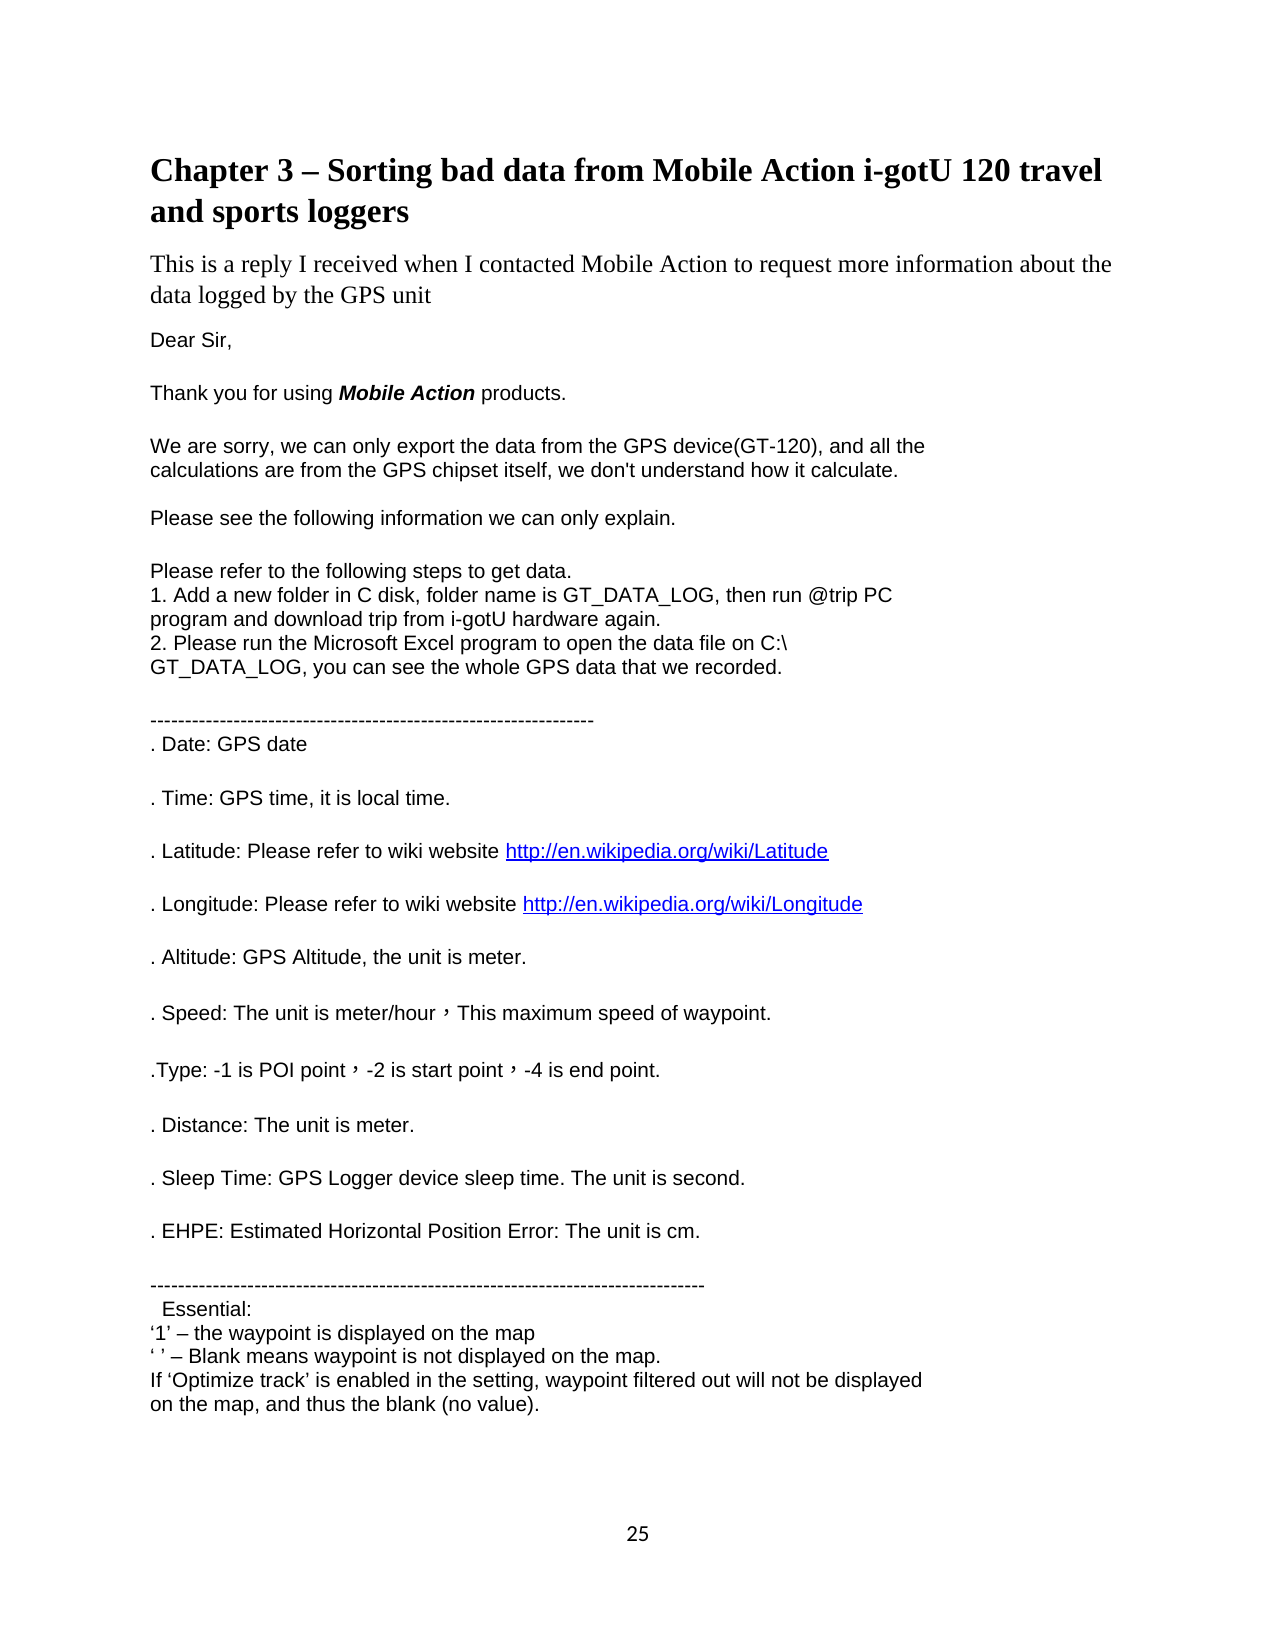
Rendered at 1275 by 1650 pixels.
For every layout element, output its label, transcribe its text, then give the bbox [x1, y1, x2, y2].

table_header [150, 328, 937, 1493]
text This is a reply I received when I contacted Mobile Action to request more information about the data logged by the GPS unit [150, 249, 1125, 309]
text Chapter 3 – Sorting bad data from Mobile Action i-gotU 120 travel and sports loggers [150, 150, 1125, 230]
